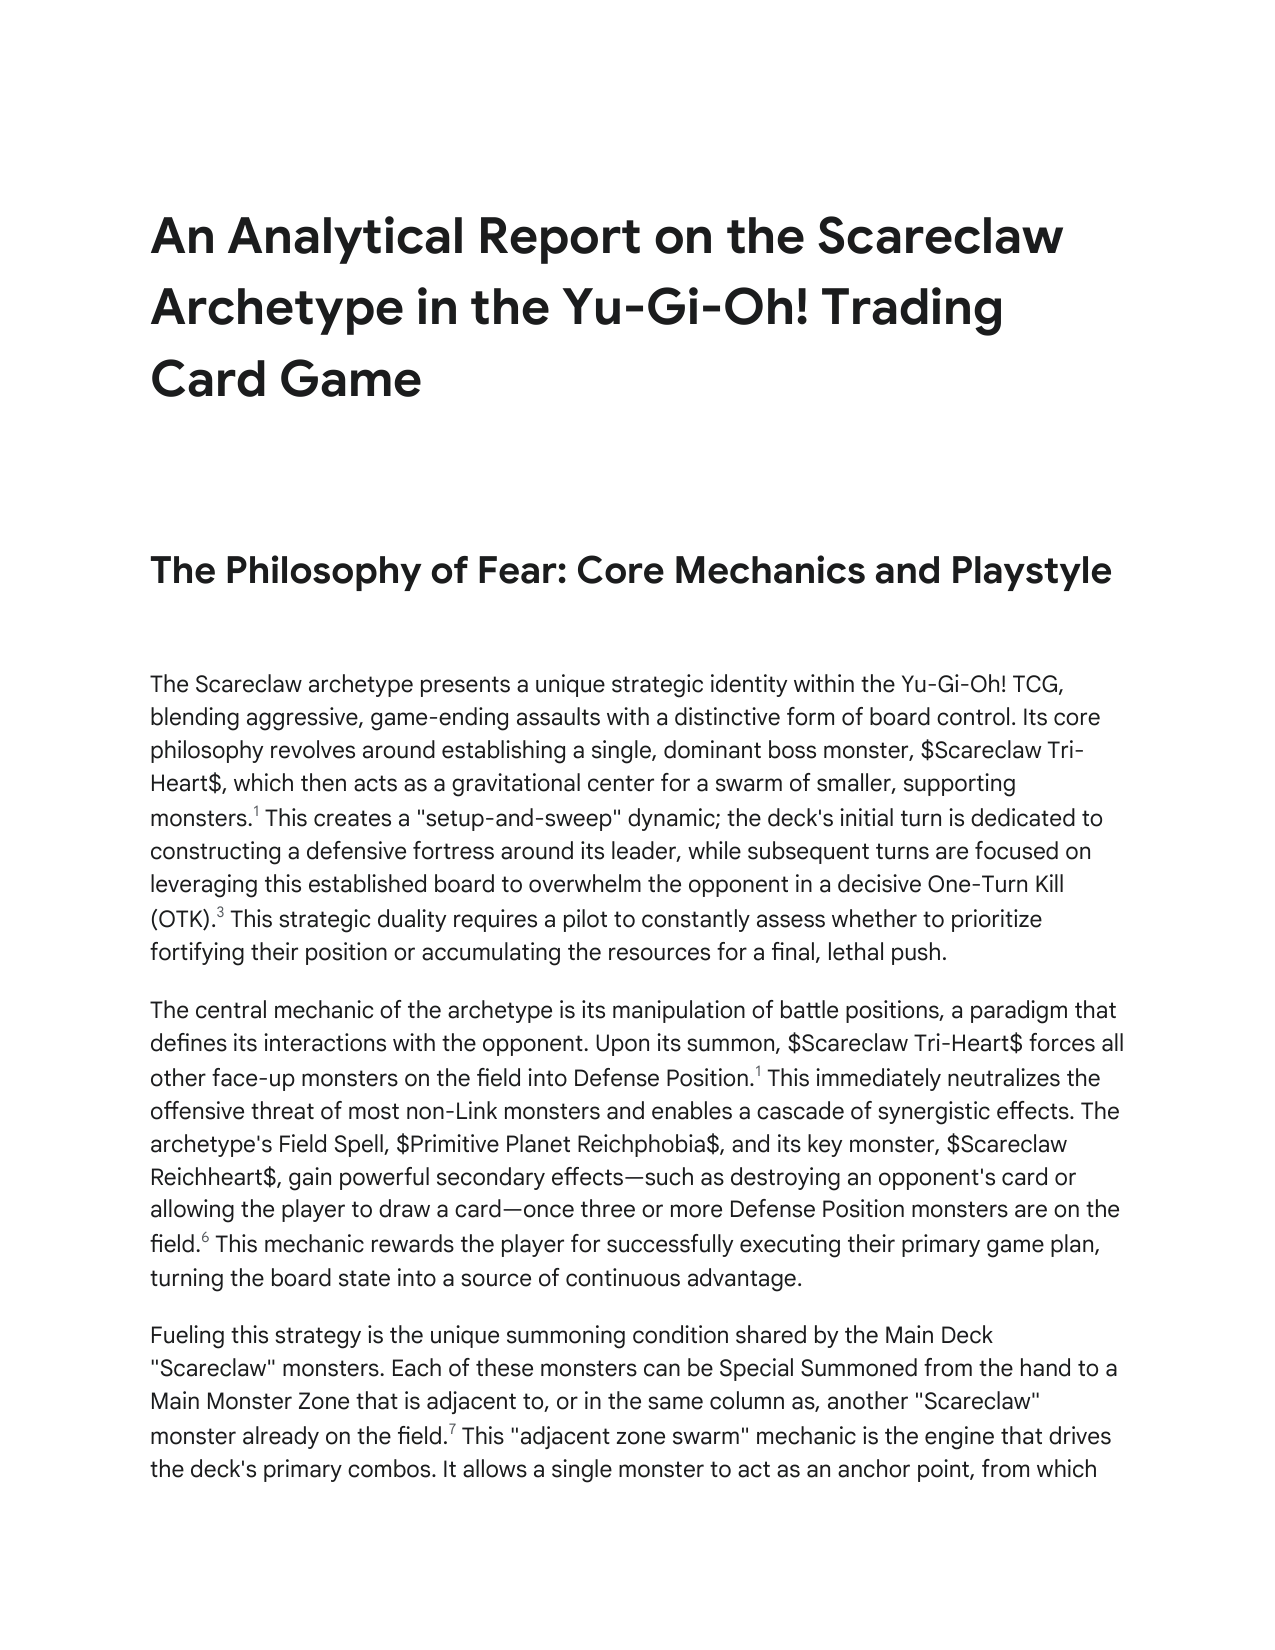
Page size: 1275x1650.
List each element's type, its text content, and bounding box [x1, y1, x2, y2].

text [150, 1322, 1125, 1484]
subtitle The Philosophy of Fear: Core Mechanics and Playstyle [150, 547, 1125, 594]
subtitle An Analytical Report on the Scareclaw Archetype in the Yu-Gi-Oh! Trading Card Game [150, 205, 1125, 410]
text The central mechanic of the archetype is its manipulation of battle positions, a paradigm that defines its interactions with the opponent. Upon its summon, $Scareclaw Tri-Heart$ forces all other face-up monsters on the field into Defense Position.1 This immediately neutralizes the offensive threat of most non-Link monsters and enables a cascade of synergistic effects. The archetype's Field Spell, $Primitive Planet Reichphobia$, and its key monster, $Scareclaw Reichheart$, gain powerful secondary effects—such as destroying an opponent's card or allowing the player to draw a card—once three or more Defense Position monsters are on the field.6 This mechanic rewards the player for successfully executing their primary game plan, turning the board state into a source of continuous advantage. [150, 996, 1125, 1293]
text The Scareclaw archetype presents a unique strategic identity within the Yu-Gi-Oh! TCG, blending aggressive, game-ending assaults with a distinctive form of board control. Its core philosophy revolves around establishing a single, dominant boss monster, $Scareclaw Tri-Heart$, which then acts as a gravitational center for a swarm of smaller, supporting monsters.1 This creates a "setup-and-sweep" dynamic; the deck's initial turn is dedicated to constructing a defensive fortress around its leader, while subsequent turns are focused on leveraging this established board to overwhelm the opponent in a decisive One-Turn Kill (OTK).3 This strategic duality requires a pilot to constantly assess whether to prioritize fortifying their position or accumulating the resources for a final, lethal push. [150, 671, 1125, 967]
